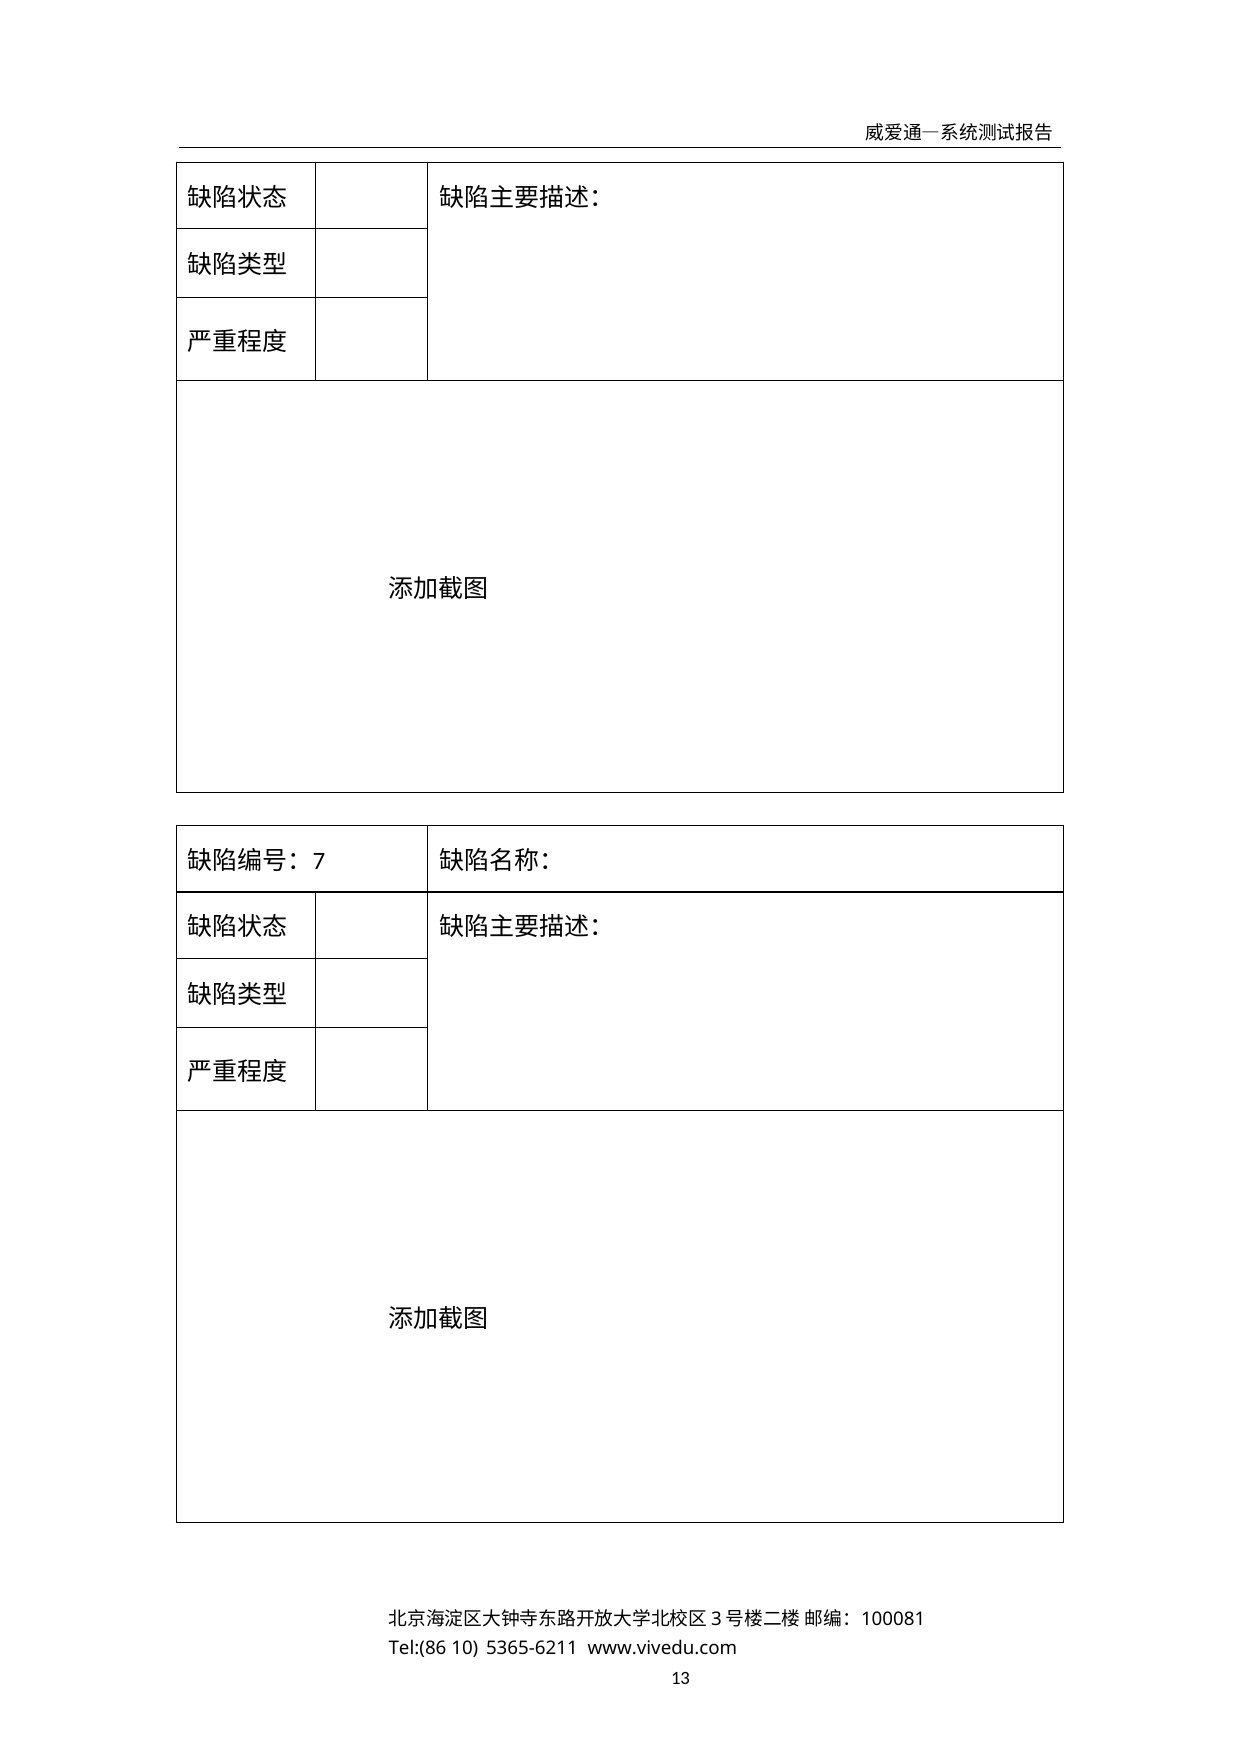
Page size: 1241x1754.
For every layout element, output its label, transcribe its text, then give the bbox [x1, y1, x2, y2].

table_cell [316, 1028, 427, 1110]
table_cell [316, 229, 427, 297]
table_cell 缺陷类型 [177, 959, 315, 1027]
table_header 缺陷编号：7 [177, 826, 427, 891]
table_cell 严重程度 [177, 298, 315, 380]
table_cell [316, 298, 427, 380]
table_cell 严重程度 [177, 1028, 315, 1110]
table_cell 缺陷主要描述： [428, 893, 1063, 1110]
table_cell [316, 163, 427, 228]
table_cell 缺陷主要描述： [428, 163, 1063, 380]
table_cell 缺陷状态 [177, 163, 315, 228]
table_header 缺陷名称： [428, 826, 1063, 891]
table_cell 缺陷类型 [177, 229, 315, 297]
table_cell 缺陷状态 [177, 893, 315, 957]
table_cell [316, 893, 427, 957]
table_cell 添加截图 [177, 381, 1063, 792]
table_cell 添加截图 [177, 1111, 1063, 1522]
table_cell [316, 959, 427, 1027]
